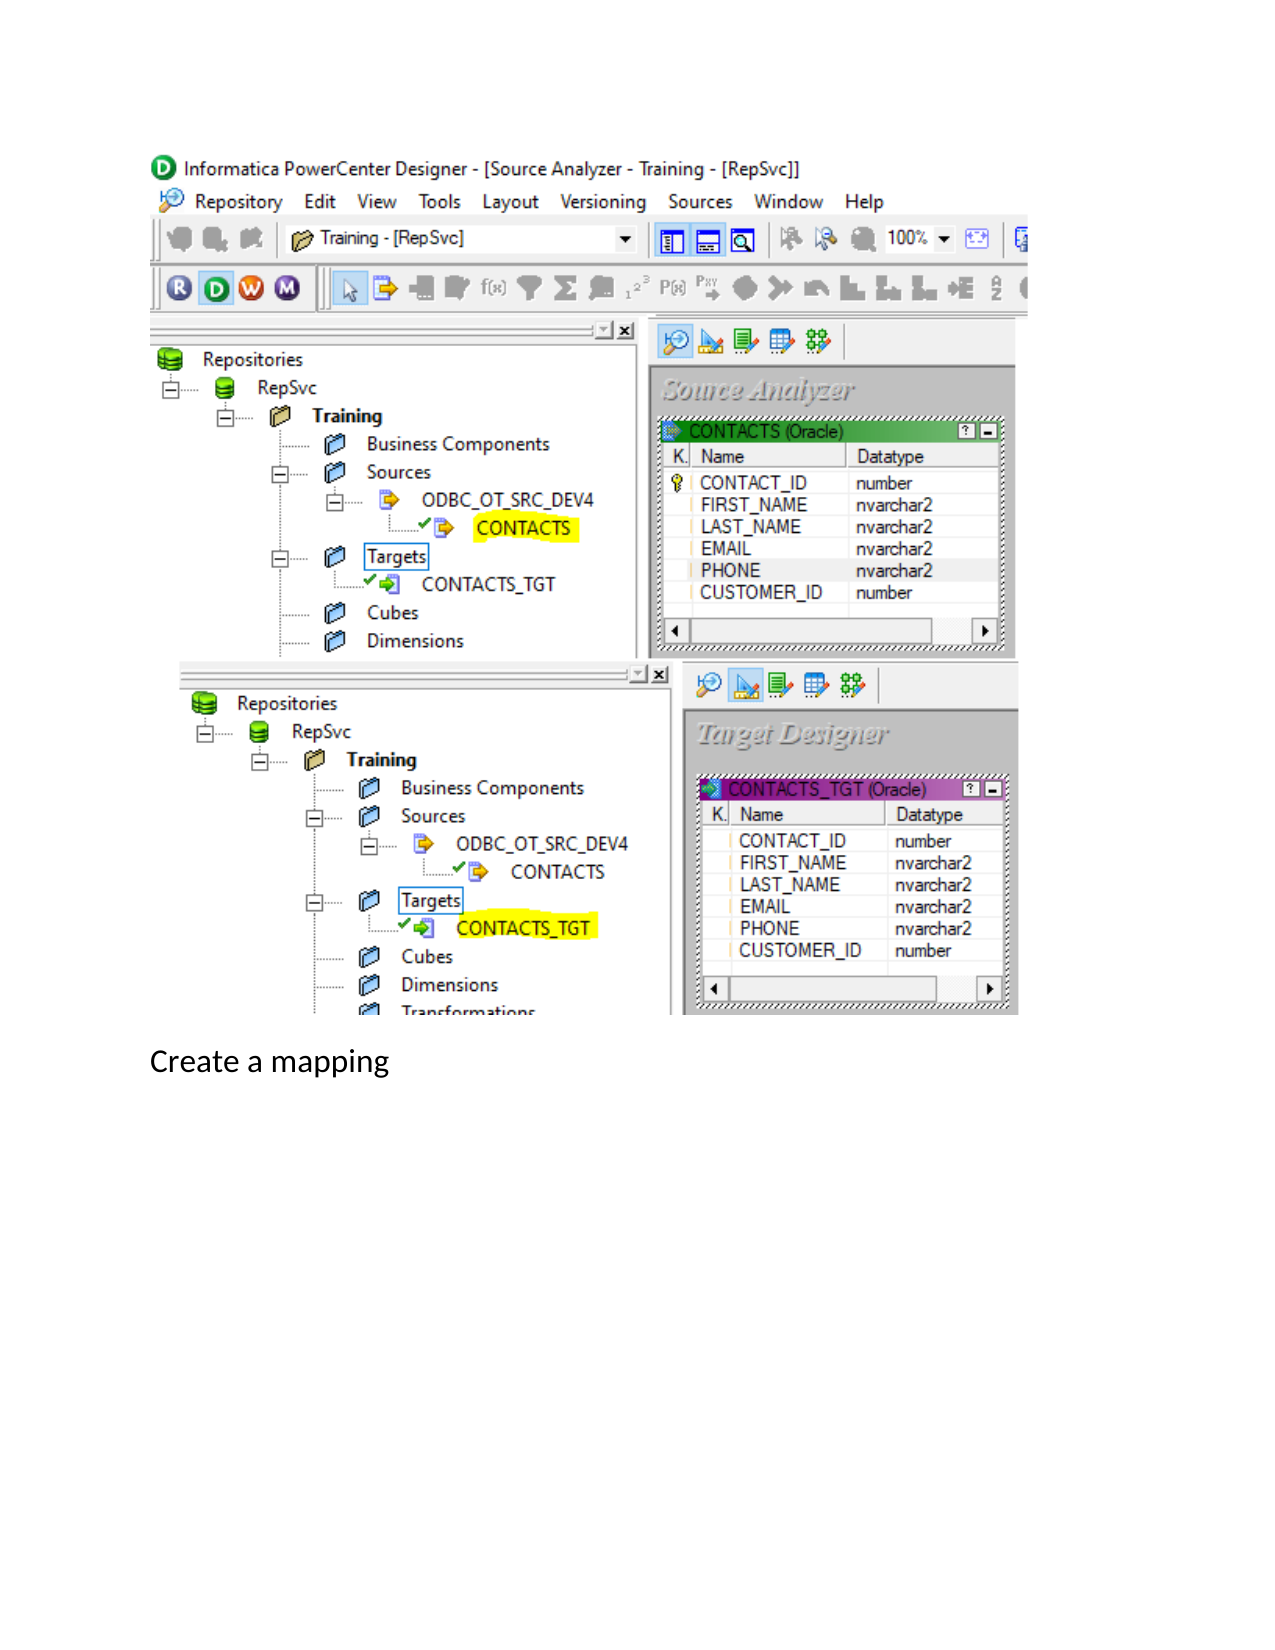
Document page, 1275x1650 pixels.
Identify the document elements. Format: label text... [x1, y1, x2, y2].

picture [150, 150, 1028, 1015]
text Create a mapping [150, 1040, 1125, 1081]
